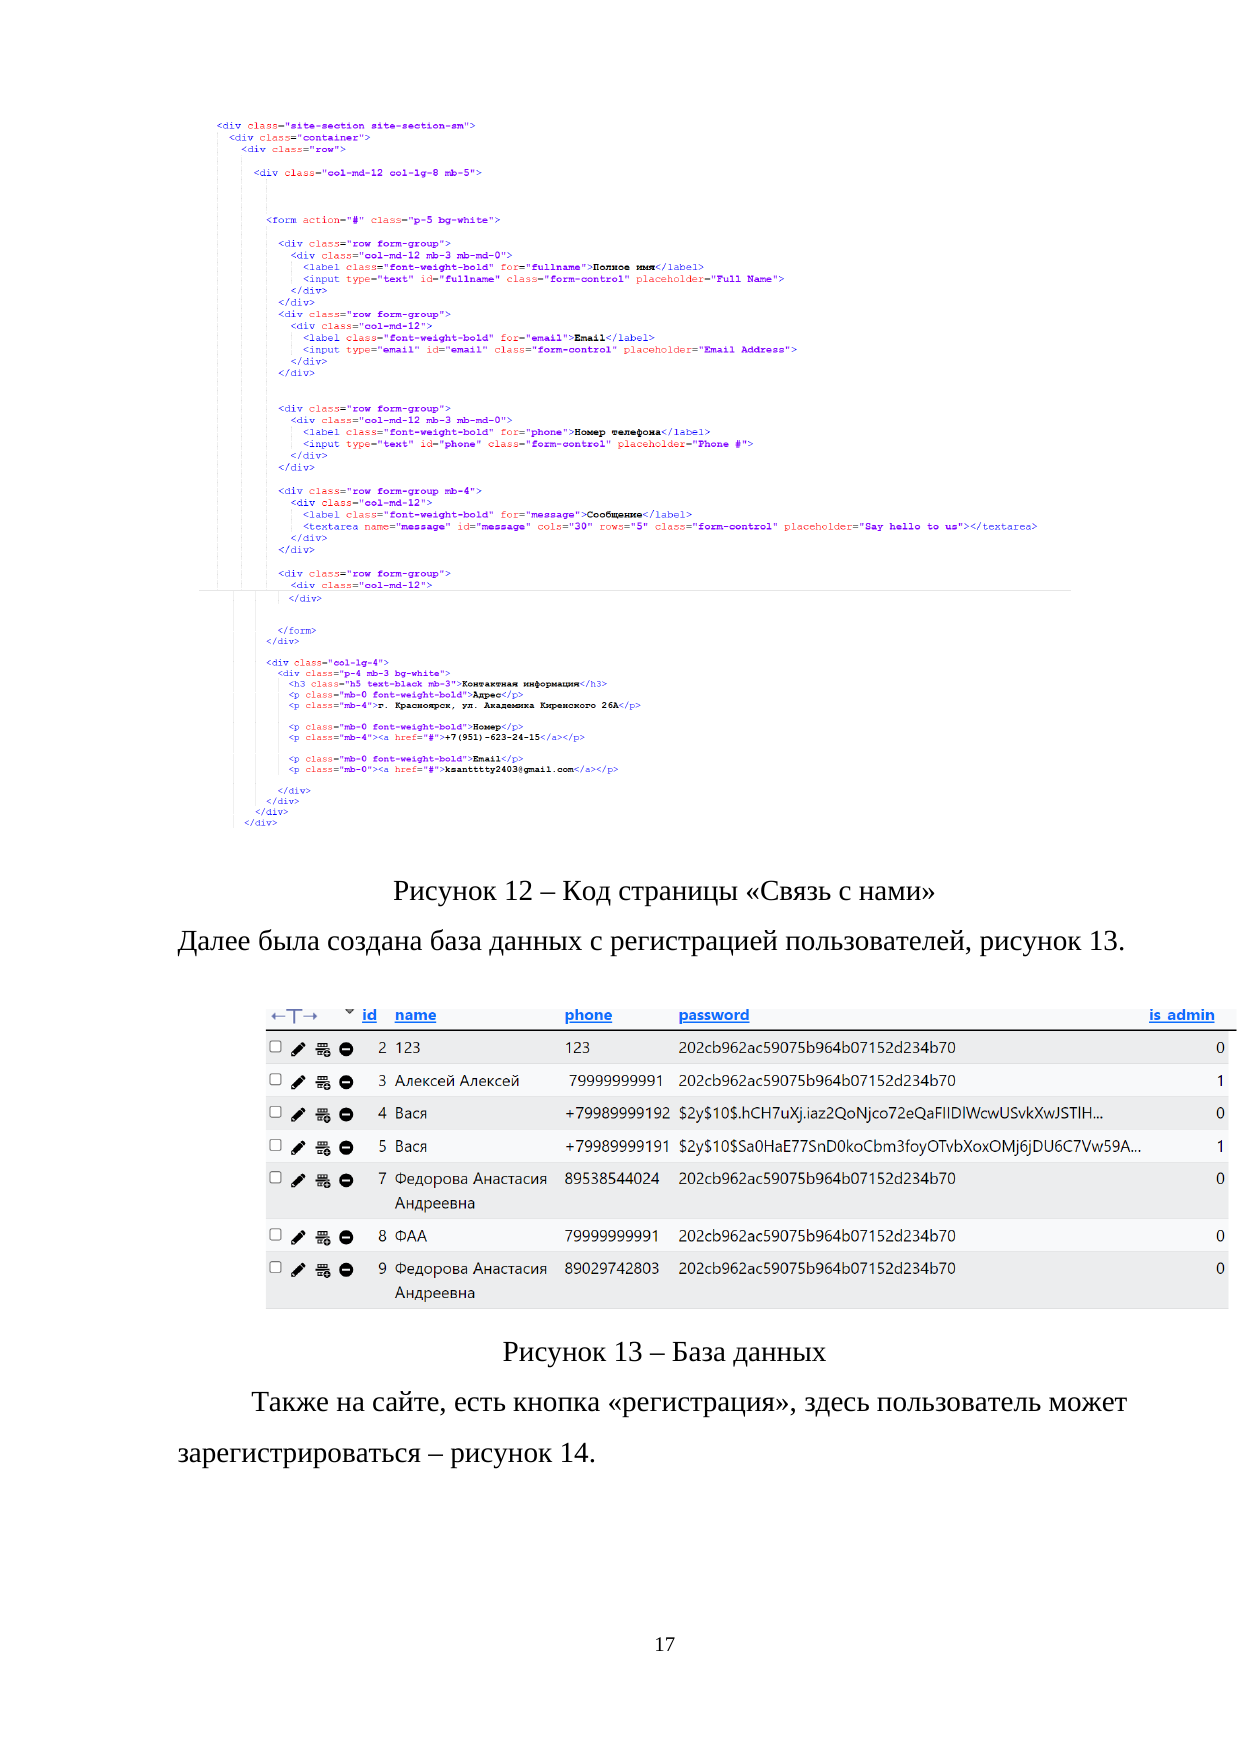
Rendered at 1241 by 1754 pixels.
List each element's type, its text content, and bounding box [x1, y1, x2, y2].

picture [265, 1009, 1241, 1318]
picture [199, 118, 1071, 828]
text Рисунок 13 – База данных [266, 1318, 1152, 1368]
text Рисунок 12 – Код страницы «Связь с нами» [177, 873, 1152, 906]
text Далее была создана база данных с регистрацией пользователей, рисунок 13. [177, 923, 1152, 957]
text Также на сайте, есть кнопка «регистрация», здесь пользователь может зарегистрироваться – рисунок 14. [177, 1384, 1152, 1468]
